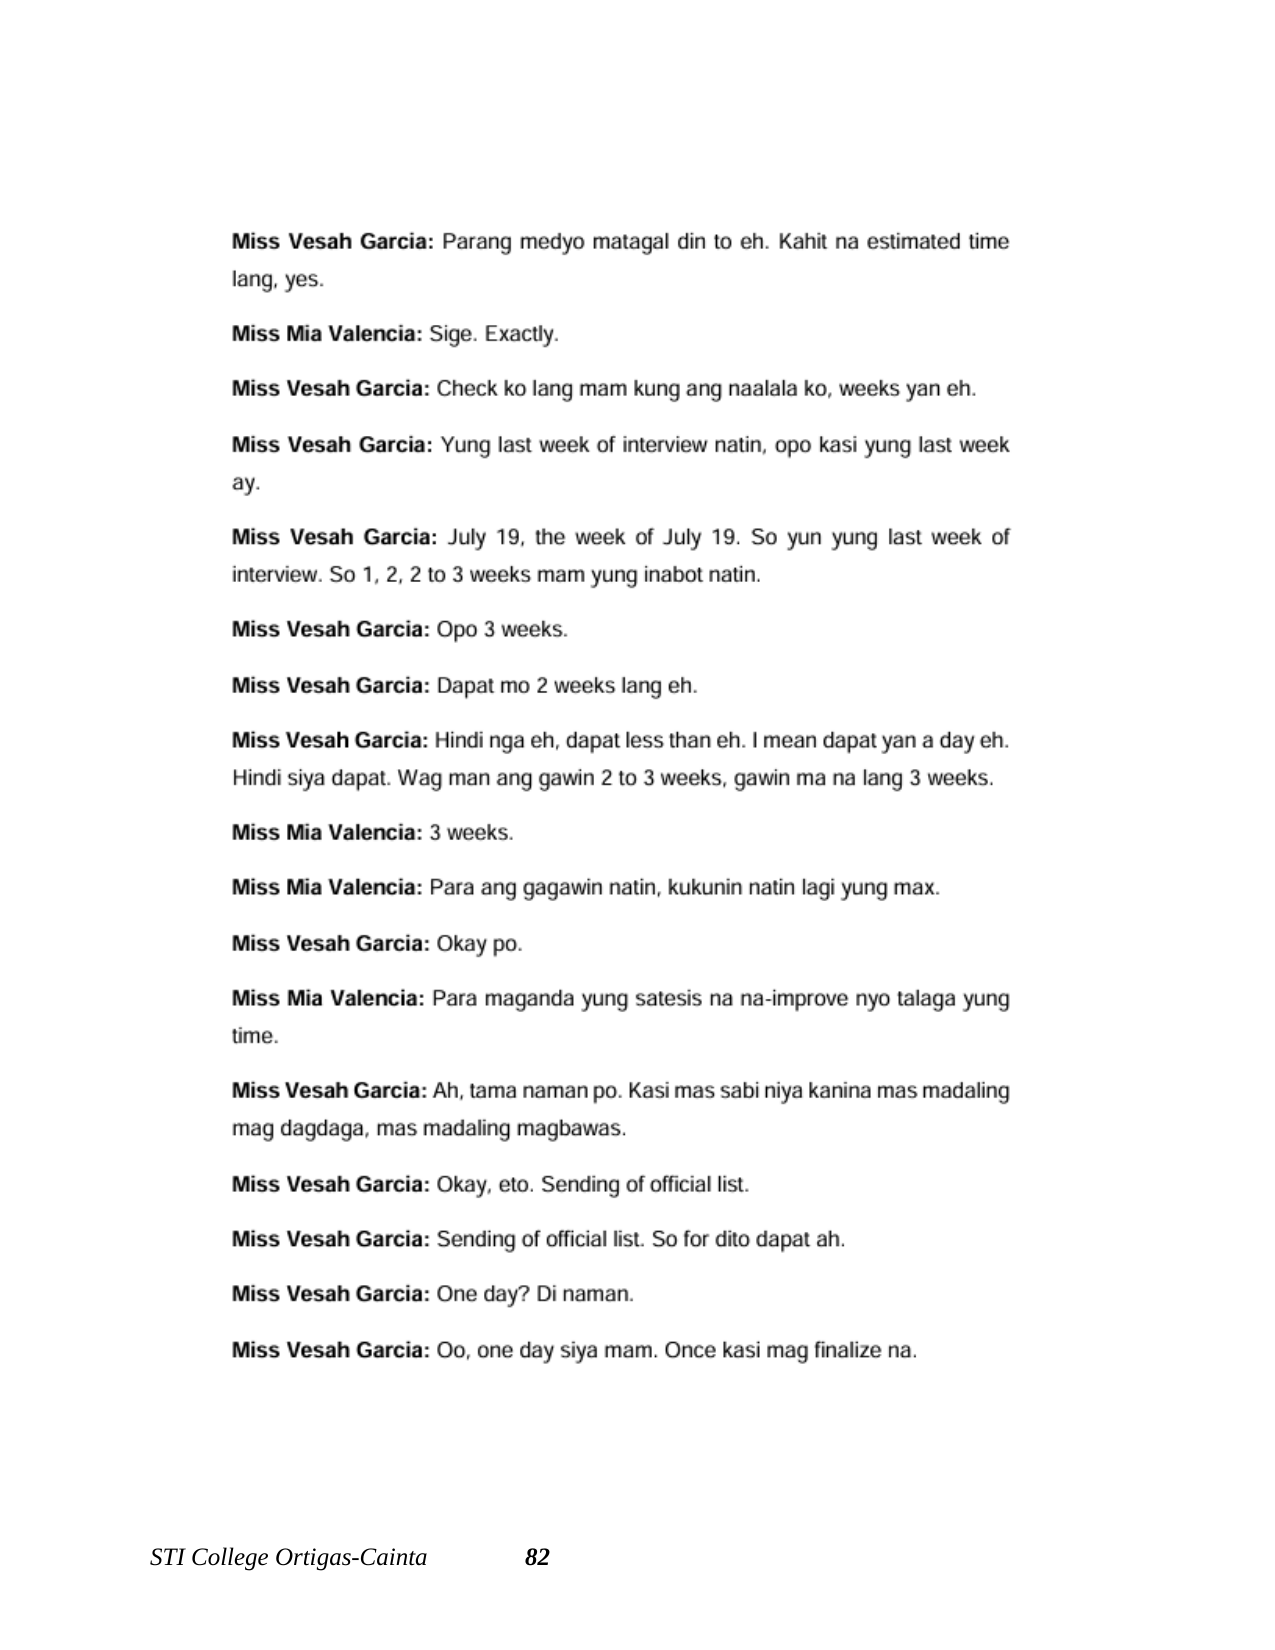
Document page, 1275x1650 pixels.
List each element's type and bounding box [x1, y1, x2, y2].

picture [150, 177, 1099, 1453]
